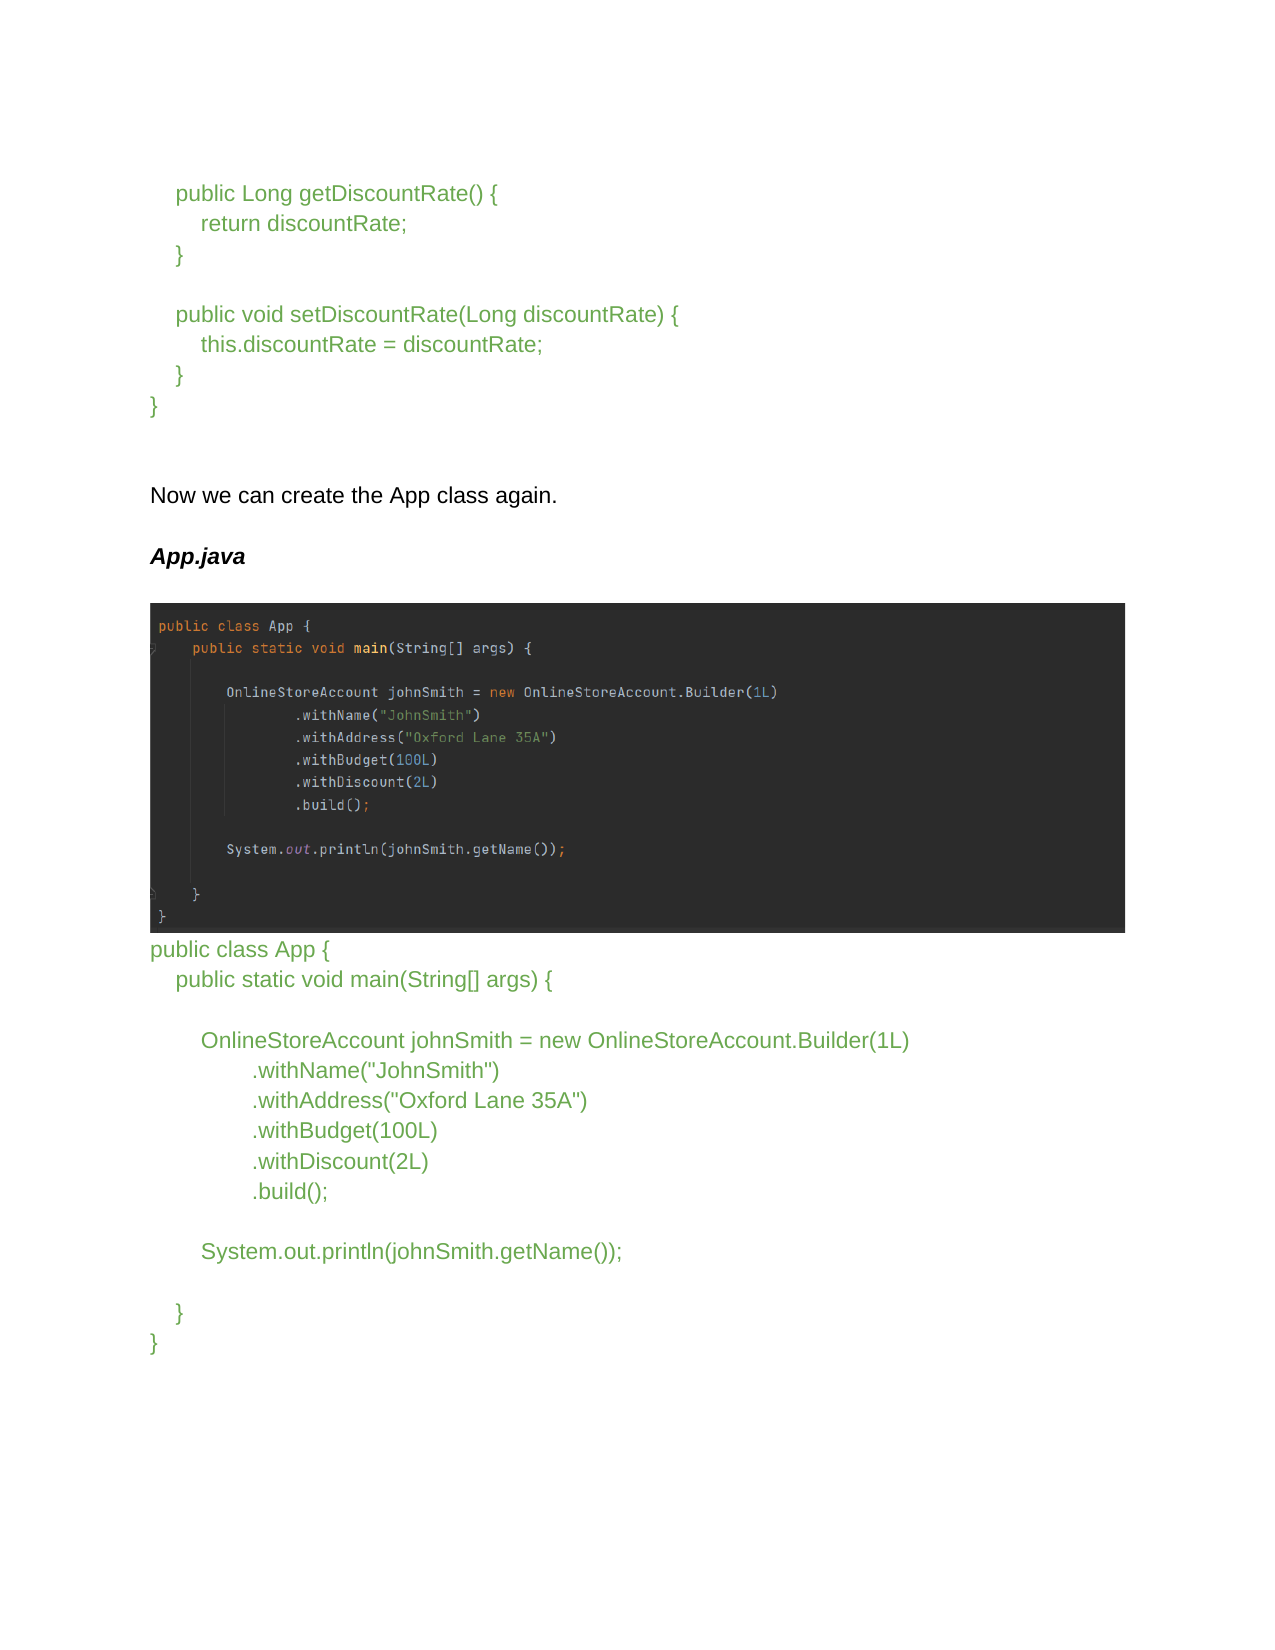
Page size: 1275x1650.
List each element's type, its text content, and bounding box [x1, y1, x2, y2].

text } [150, 1299, 1125, 1325]
text public void setDiscountRate(Long discountRate) { [150, 301, 1125, 327]
text this.discountRate = discountRate; [150, 331, 1125, 358]
text } [150, 361, 1125, 388]
text .withName("JohnSmith") [150, 1057, 1125, 1083]
text .withBudget(100L) [150, 1117, 1125, 1144]
text public static void main(String[] args) { [150, 966, 1125, 993]
text System.out.println(johnSmith.getName()); [150, 1238, 1125, 1264]
text Now we can create the App class again. [150, 482, 1125, 509]
text return discountRate; [150, 210, 1125, 237]
text .withAddress("Oxford Lane 35A") [150, 1087, 1125, 1113]
text } [150, 1329, 1125, 1355]
text App.java [150, 543, 1125, 569]
picture [150, 603, 1125, 933]
text OnlineStoreAccount johnSmith = new OnlineStoreAccount.Builder(1L) [150, 1027, 1125, 1053]
text } [150, 241, 1125, 267]
text .build(); [150, 1178, 1125, 1204]
text public class App { [150, 936, 1125, 962]
text public Long getDiscountRate() { [150, 180, 1125, 207]
text } [150, 392, 1125, 418]
text .withDiscount(2L) [150, 1148, 1125, 1174]
